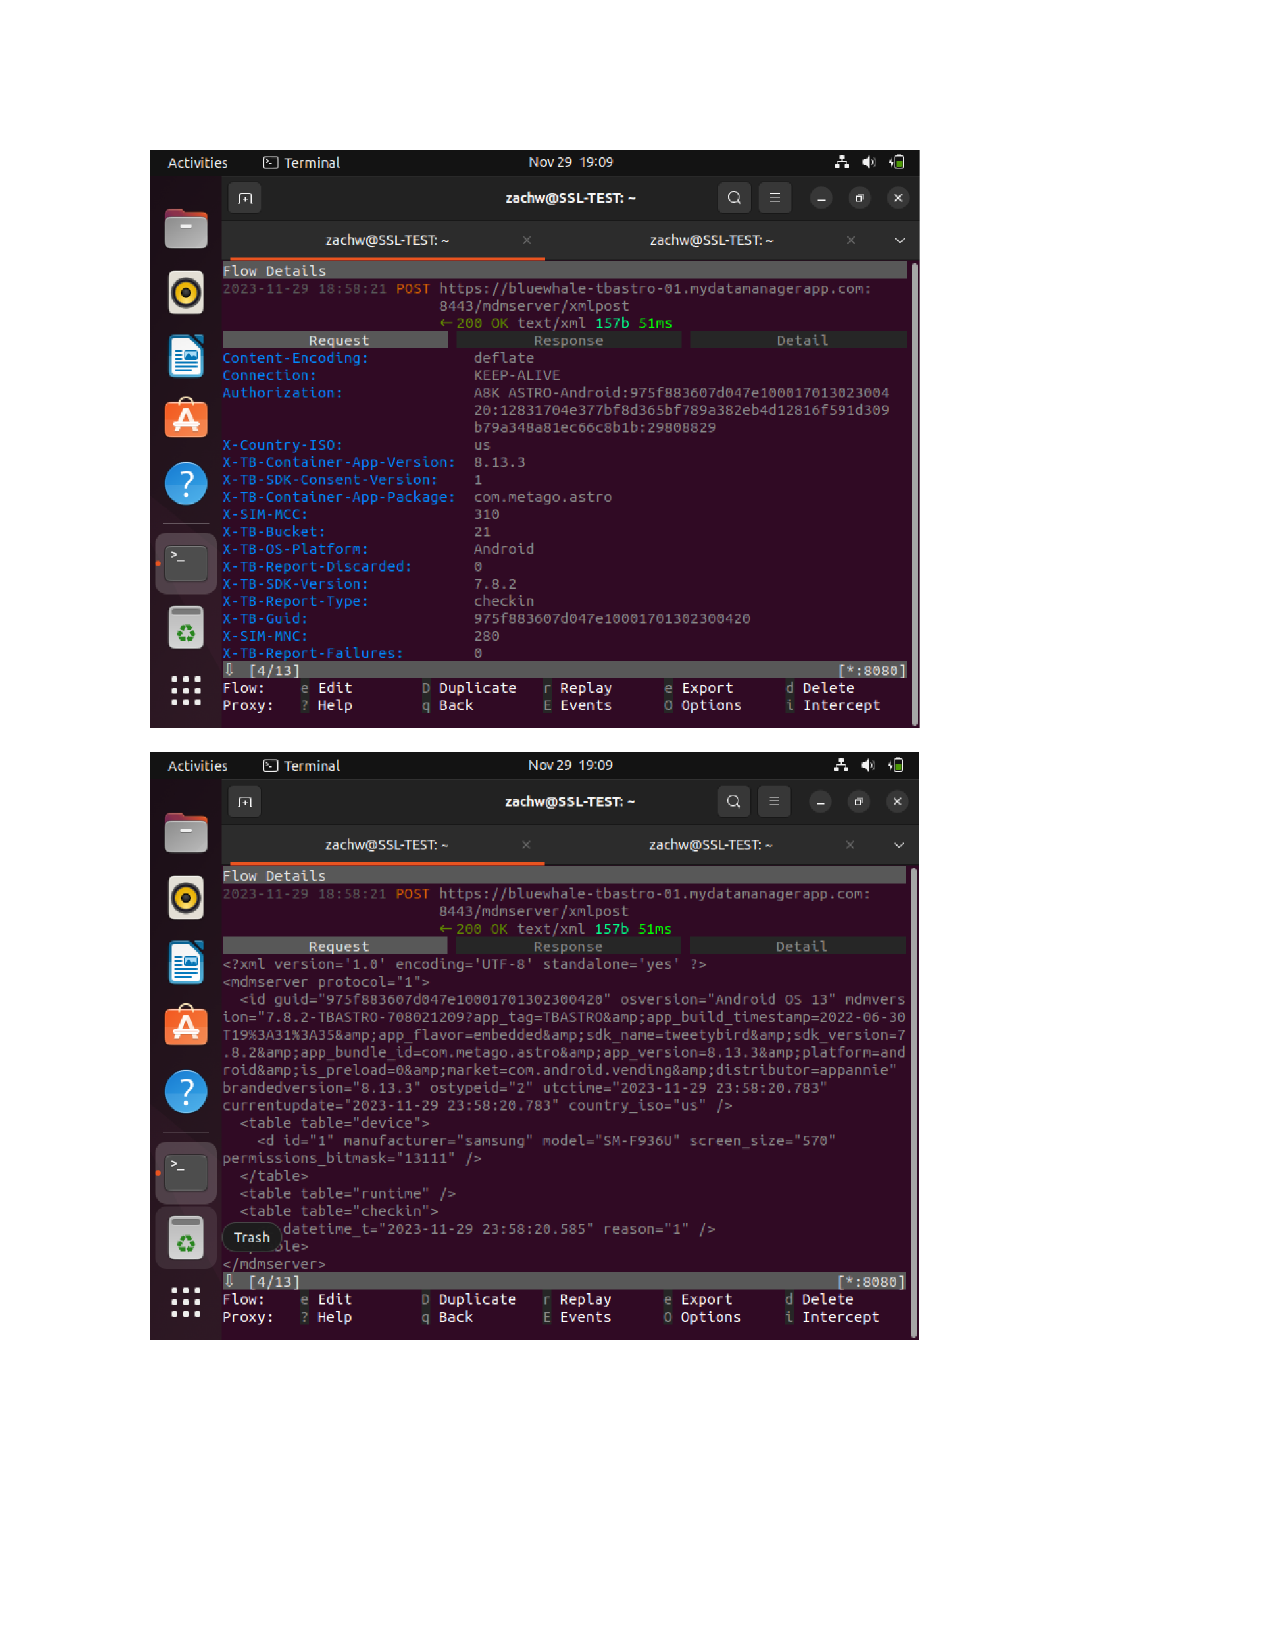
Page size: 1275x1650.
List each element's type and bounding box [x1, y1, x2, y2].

picture [150, 150, 920, 728]
picture [150, 752, 919, 1340]
